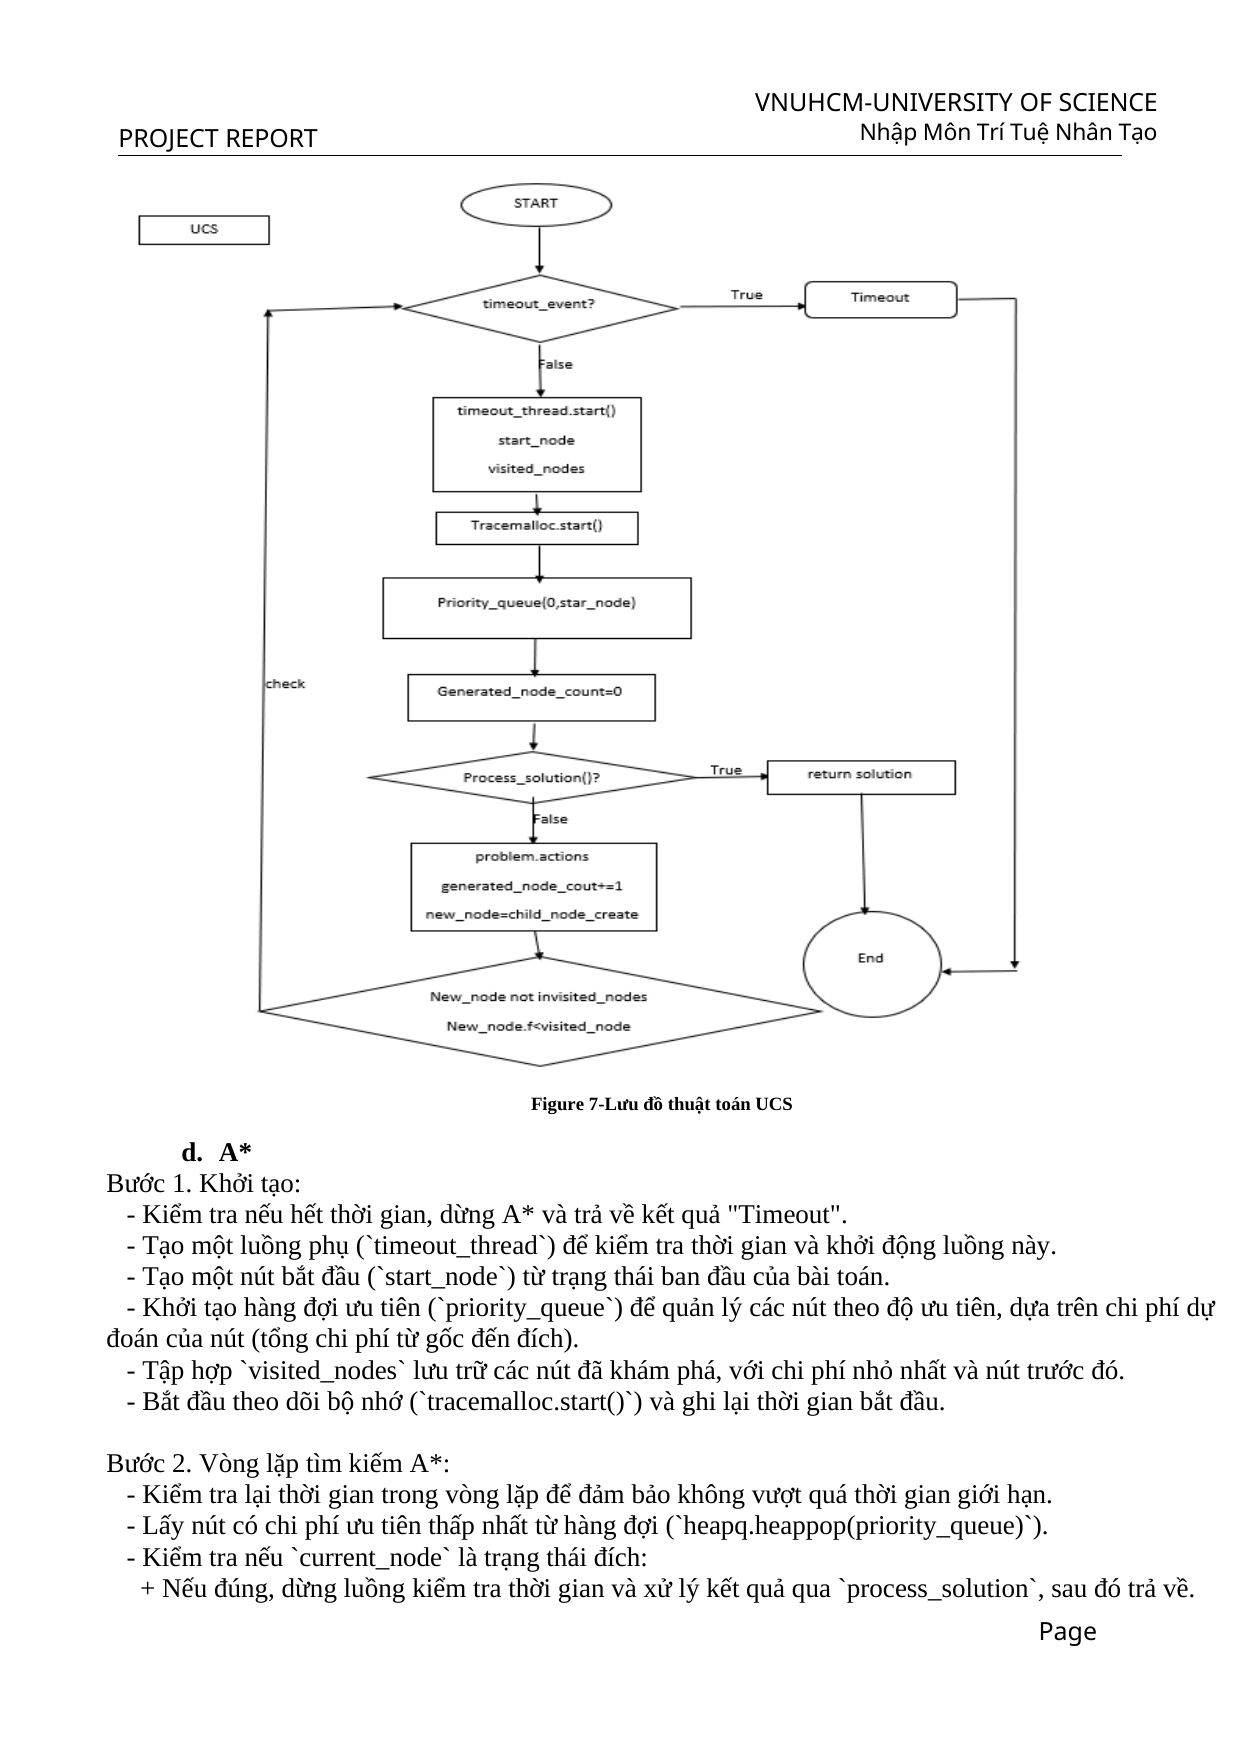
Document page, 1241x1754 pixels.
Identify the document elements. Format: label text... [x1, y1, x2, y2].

text - Kiểm tra nếu hết thời gian, dừng A* và trả về kết quả "Timeout". [106, 1198, 1217, 1229]
text Figure 7-Lưu đồ thuật toán UCS [106, 1093, 1217, 1115]
text - Kiểm tra nếu `current_node` là trạng thái đích: [106, 1541, 1217, 1572]
text - Bắt đầu theo dõi bộ nhớ (`tracemalloc.start()`) và ghi lại thời gian bắt đầu. [106, 1385, 1217, 1416]
text - Tạo một luồng phụ (`timeout_thread`) để kiểm tra thời gian và khởi động luồng này. [106, 1229, 1217, 1260]
text + Nếu đúng, dừng luồng kiểm tra thời gian và xử lý kết quả qua `process_solution`, sau đó trả về. [106, 1572, 1217, 1603]
text - Khởi tạo hàng đợi ưu tiên (`priority_queue`) để quản lý các nút theo độ ưu tiên, dựa trên chi phí dự đoán của nút (tổng chi phí từ gốc đến đích). [106, 1291, 1217, 1354]
picture [106, 164, 1022, 1094]
text Bước 1. Khởi tạo: [106, 1167, 1217, 1198]
text - Lấy nút có chi phí ưu tiên thấp nhất từ hàng đợi (`heapq.heappop(priority_queue)`). [106, 1509, 1217, 1541]
text Bước 2. Vòng lặp tìm kiếm A*: [106, 1447, 1217, 1478]
text - Tập hợp `visited_nodes` lưu trữ các nút đã khám phá, với chi phí nhỏ nhất và nút trước đó. [106, 1354, 1217, 1385]
subtitle A* [181, 1136, 1217, 1167]
text - Kiểm tra lại thời gian trong vòng lặp để đảm bảo không vượt quá thời gian giới hạn. [106, 1478, 1217, 1509]
text - Tạo một nút bắt đầu (`start_node`) từ trạng thái ban đầu của bài toán. [106, 1260, 1217, 1291]
